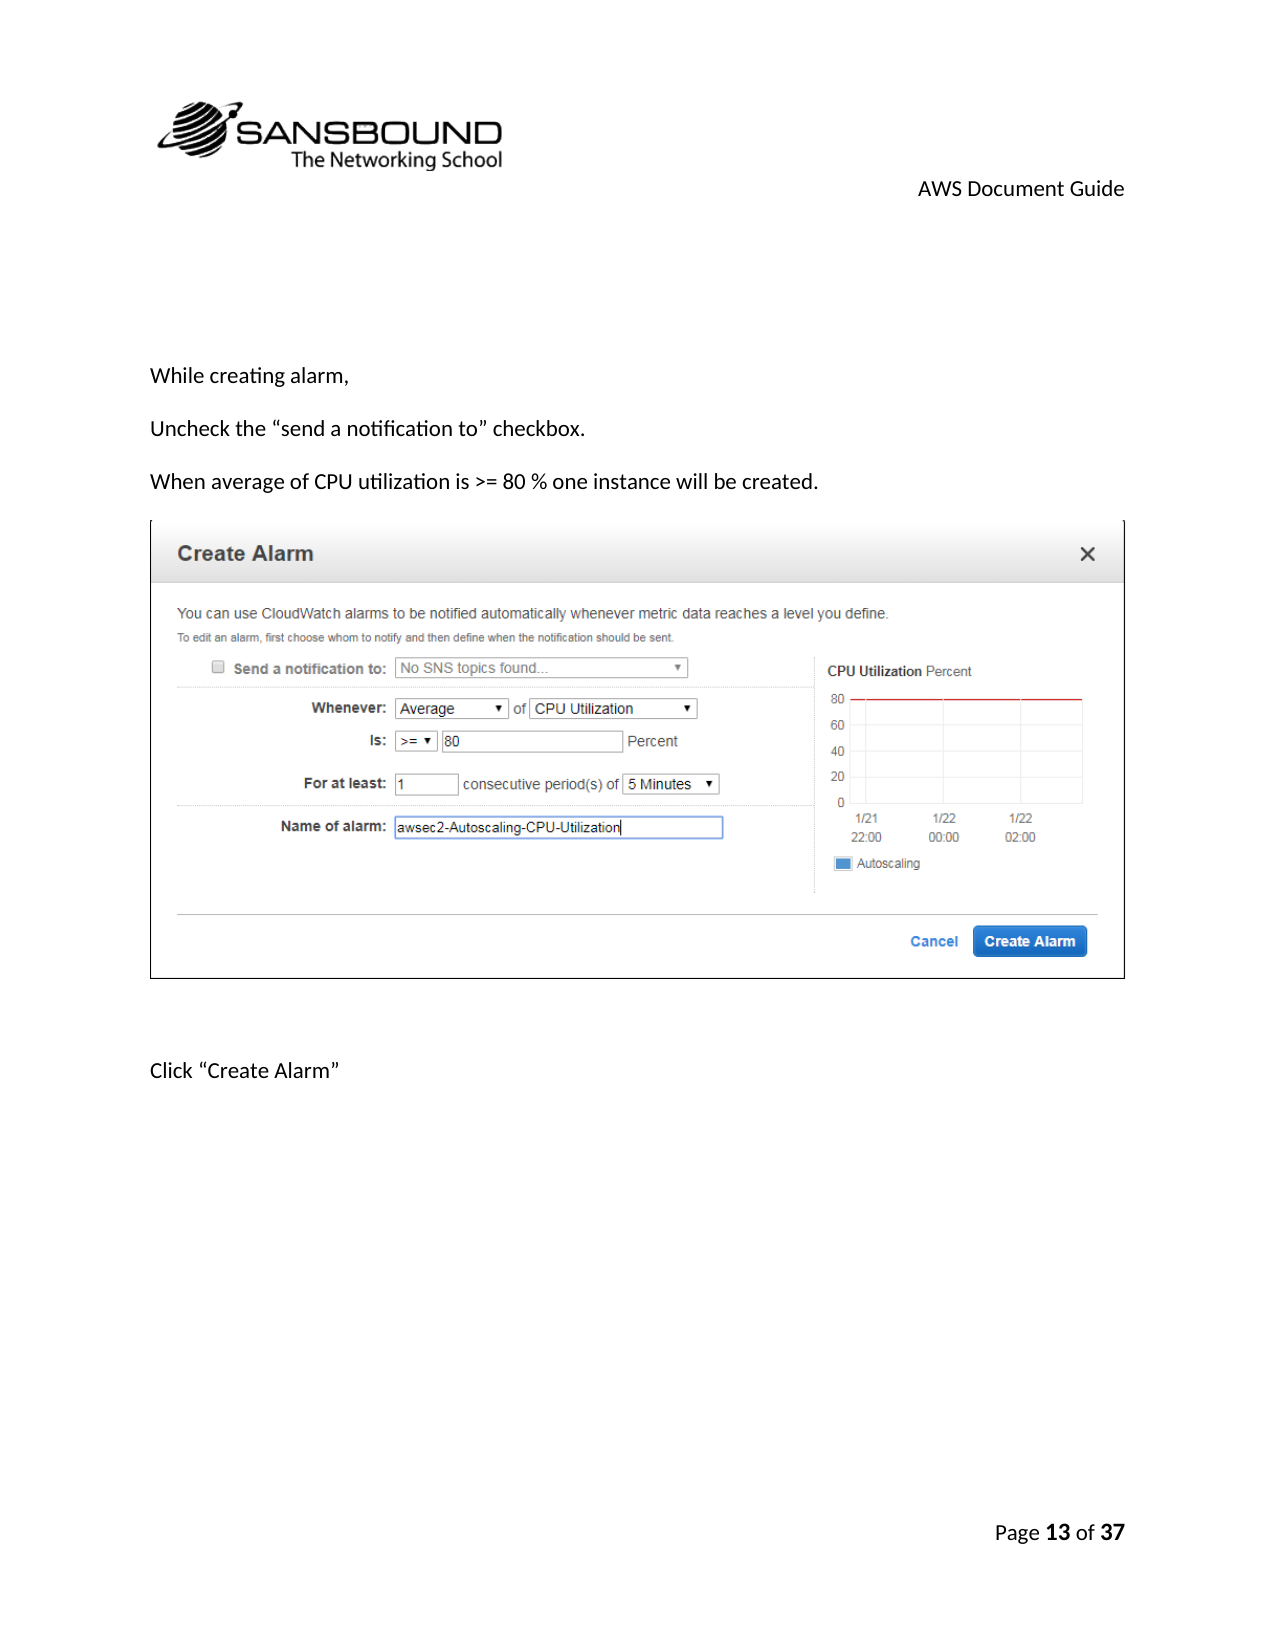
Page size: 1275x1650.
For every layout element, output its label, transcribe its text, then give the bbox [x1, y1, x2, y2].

text Click “Create Alarm” [150, 1057, 1125, 1084]
picture [150, 75, 514, 197]
text While creating alarm, [150, 361, 1125, 389]
text Uncheck the “send a notification to” checkbox. [150, 414, 1125, 442]
text When average of CPU utilization is >= 80 % one instance will be created. [150, 467, 1125, 495]
picture [150, 520, 1125, 979]
